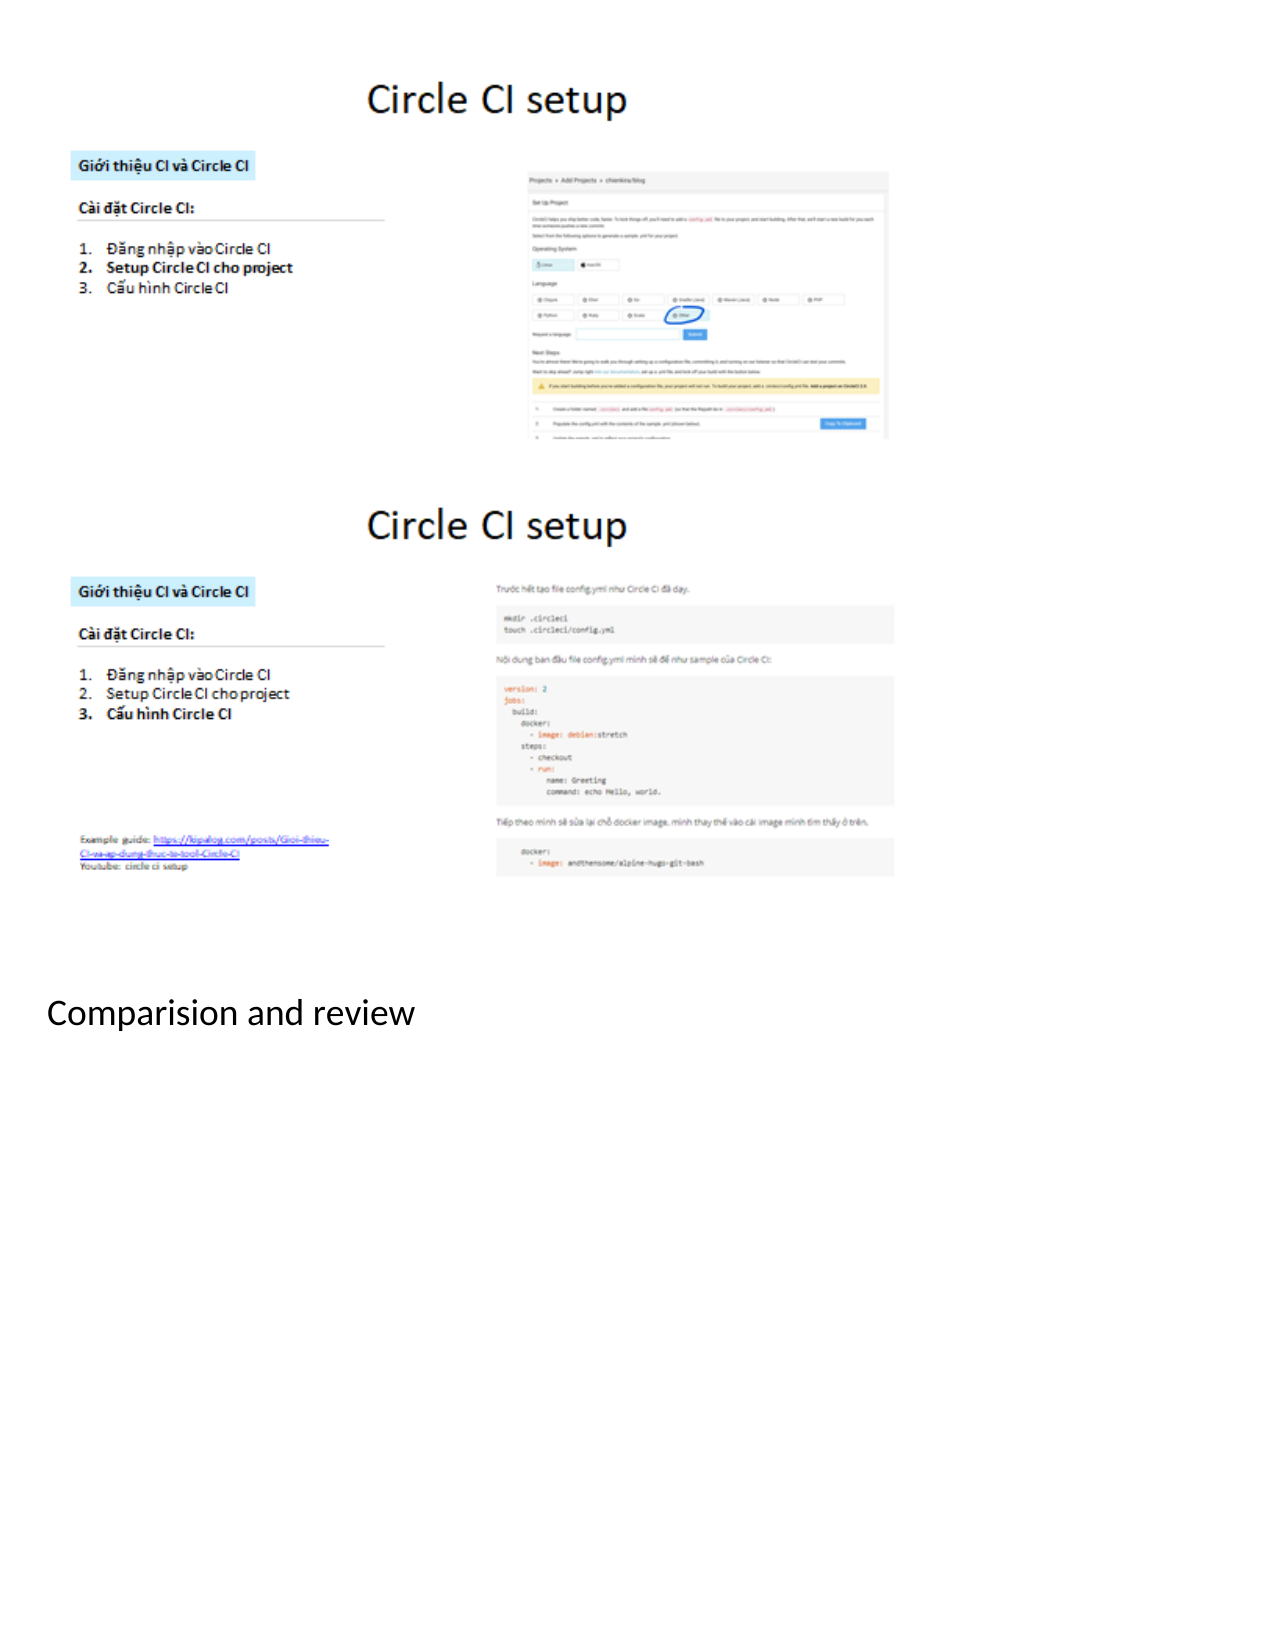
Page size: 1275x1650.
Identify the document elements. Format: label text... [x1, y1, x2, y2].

picture [46, 472, 947, 895]
text Comparision and review [47, 989, 1237, 1035]
picture [46, 46, 947, 469]
